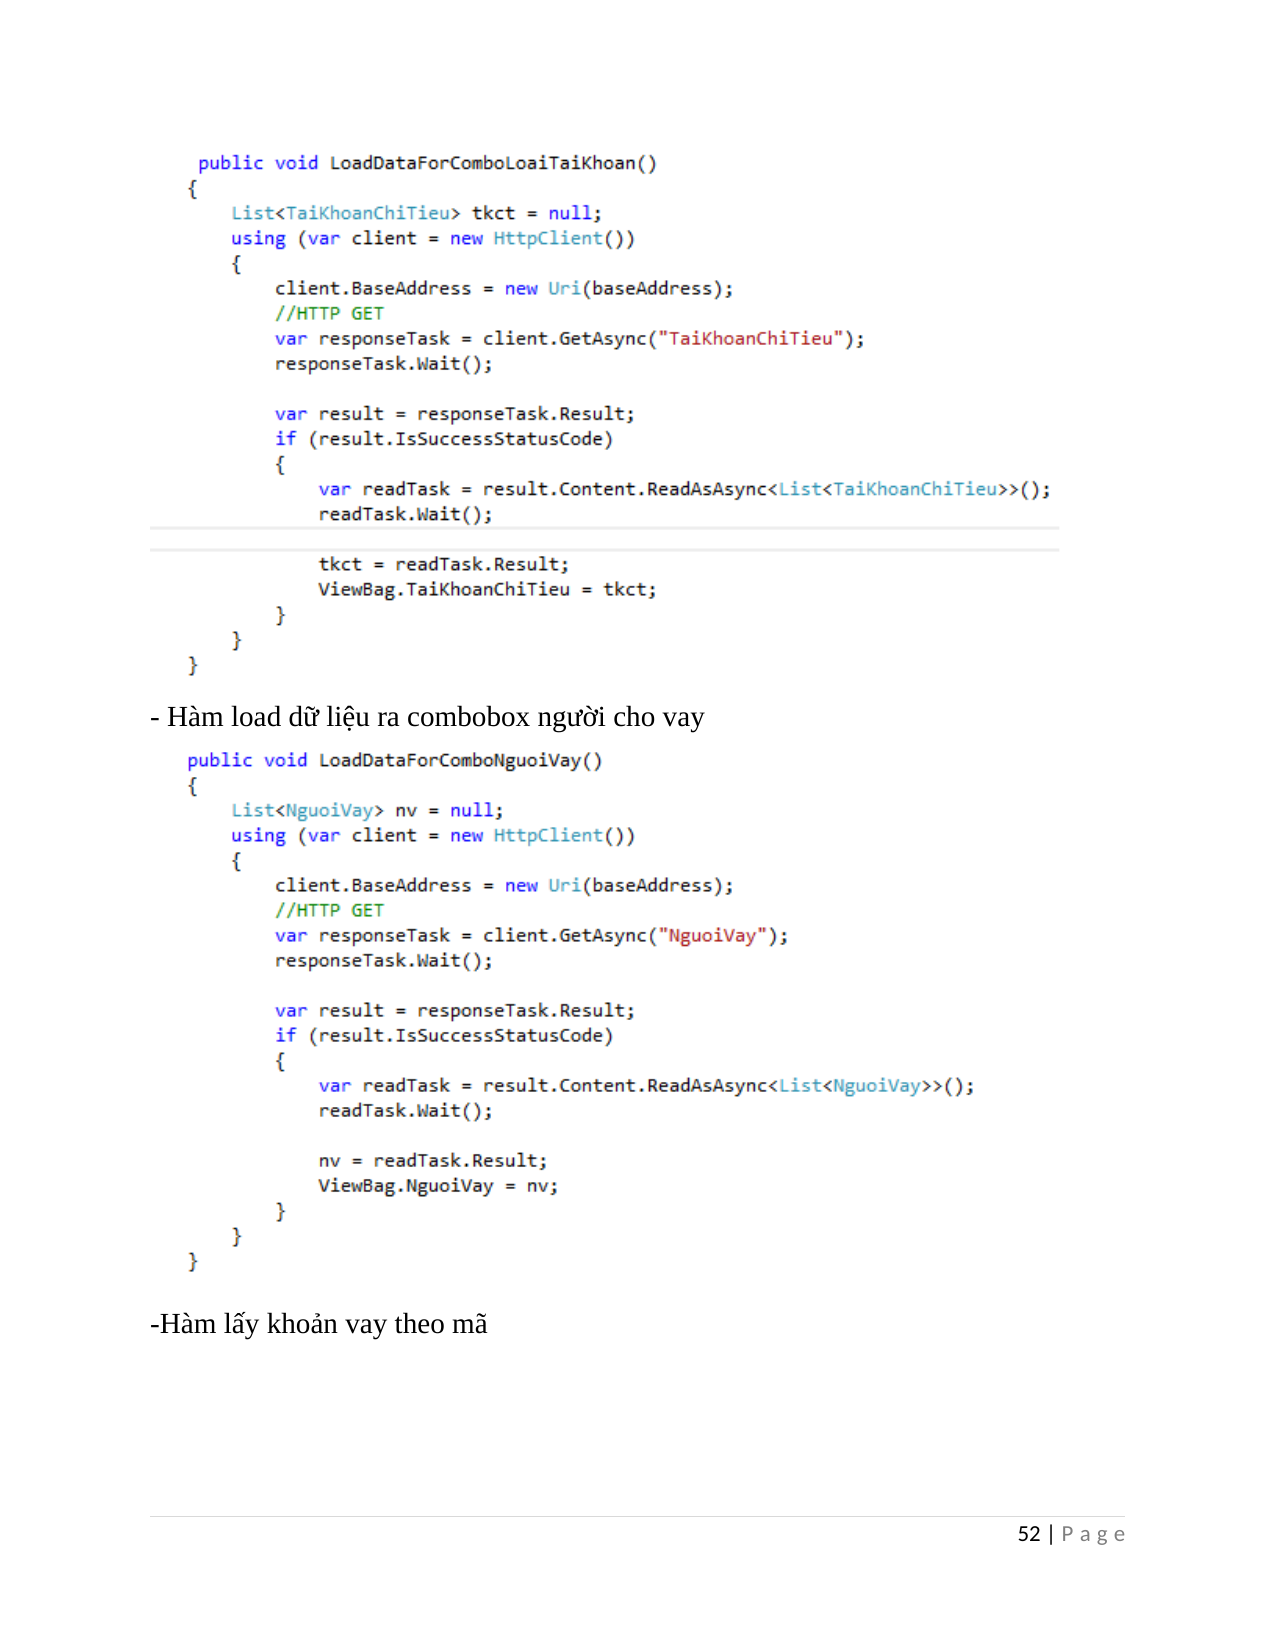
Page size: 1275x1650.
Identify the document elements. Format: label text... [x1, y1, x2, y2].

text - Hàm load dữ liệu ra combobox người cho vay [150, 699, 1125, 733]
picture [150, 150, 1060, 682]
picture [150, 751, 989, 1289]
text -Hàm lấy khoản vay theo mã [150, 1307, 1125, 1340]
